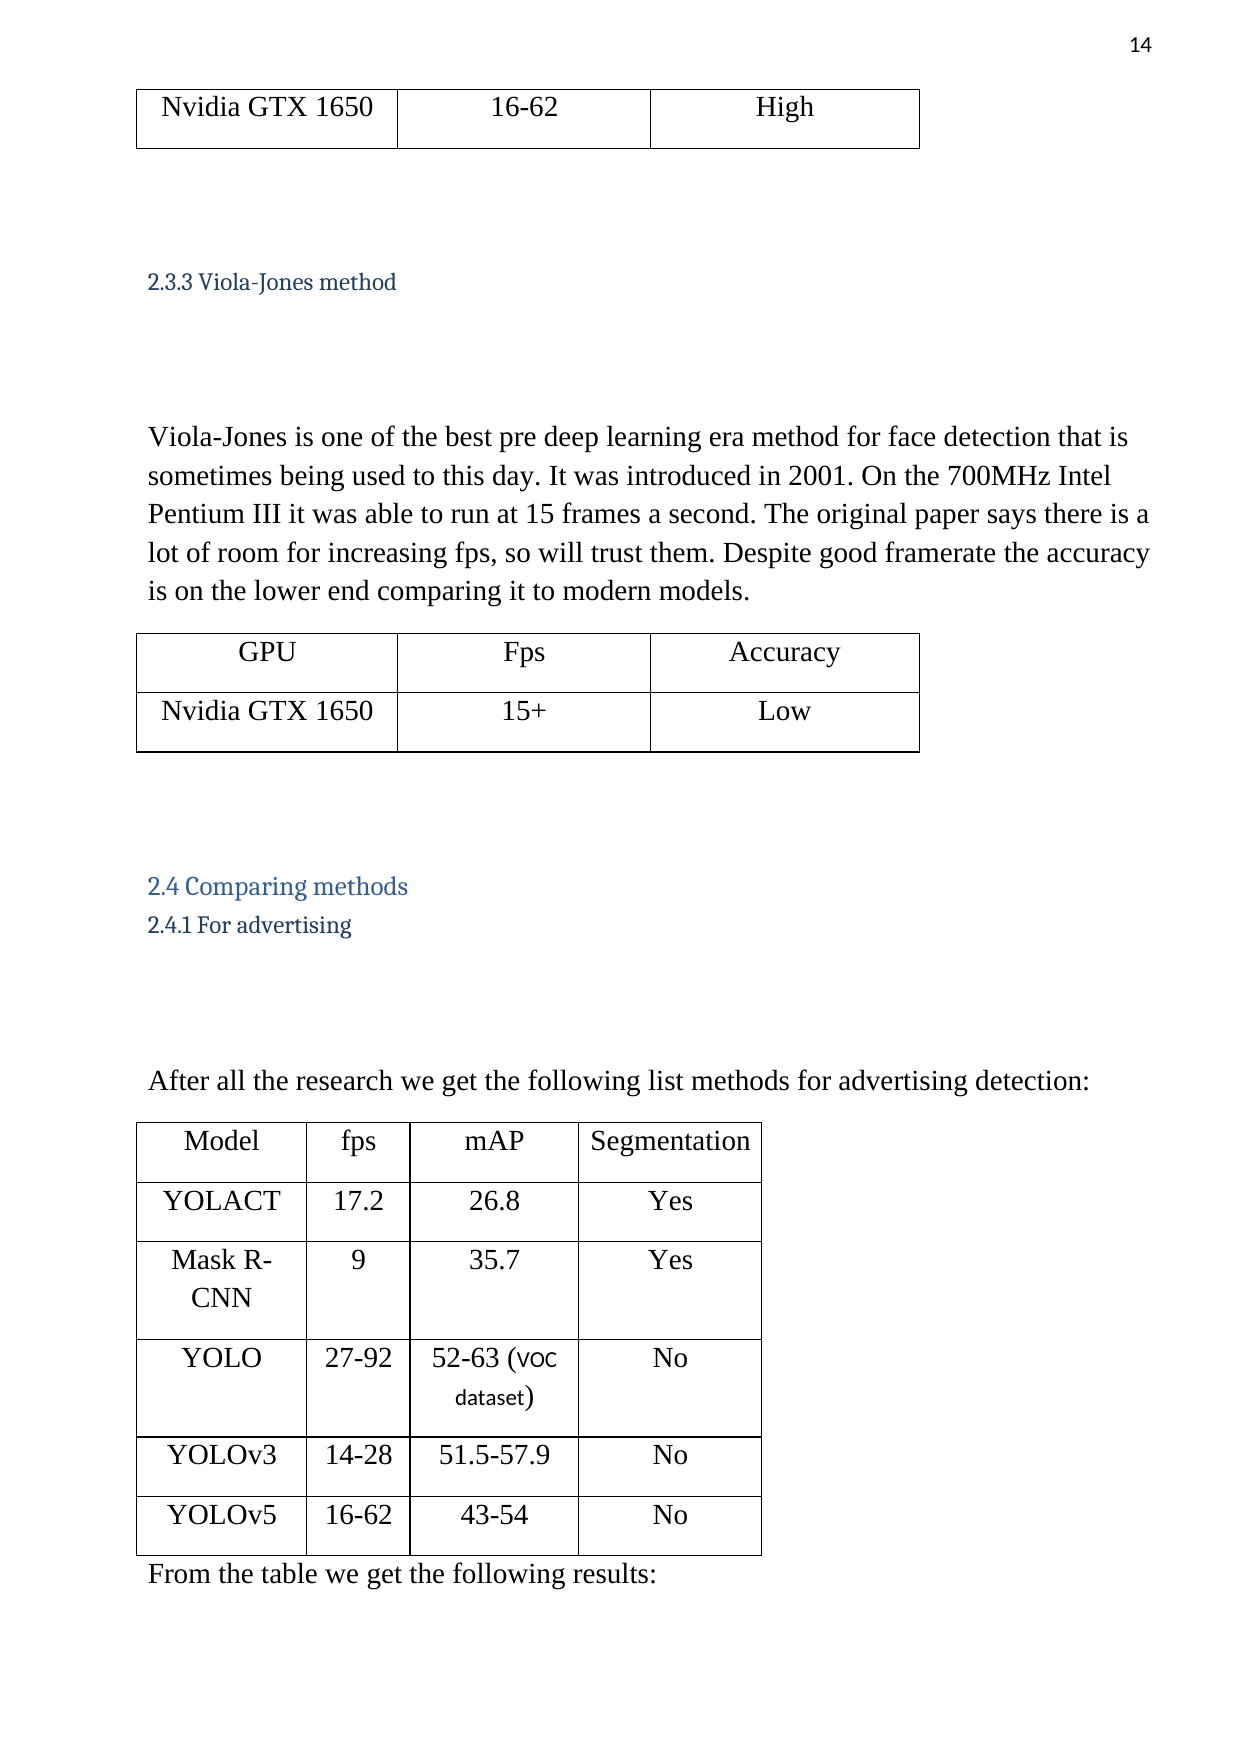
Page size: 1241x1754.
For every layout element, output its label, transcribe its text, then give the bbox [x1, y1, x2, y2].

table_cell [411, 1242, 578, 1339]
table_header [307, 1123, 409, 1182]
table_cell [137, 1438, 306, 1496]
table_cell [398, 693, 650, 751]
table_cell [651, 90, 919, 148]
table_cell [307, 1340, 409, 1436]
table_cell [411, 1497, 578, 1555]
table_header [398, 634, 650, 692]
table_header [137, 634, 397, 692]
text After all the research we get the following list methods for advertising detection: [148, 1063, 1152, 1096]
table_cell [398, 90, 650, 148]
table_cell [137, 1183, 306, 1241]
text From the table we get the following results: [148, 1556, 1152, 1589]
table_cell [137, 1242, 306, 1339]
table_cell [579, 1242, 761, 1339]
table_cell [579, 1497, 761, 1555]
subtitle 2.4 Comparing methods [148, 871, 1152, 902]
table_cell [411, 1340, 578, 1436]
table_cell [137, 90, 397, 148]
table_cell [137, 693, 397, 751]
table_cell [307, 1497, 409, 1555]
subtitle 2.4.1 For advertising [148, 911, 1152, 940]
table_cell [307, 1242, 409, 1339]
text Viola-Jones is one of the best pre deep learning era method for face detection that is sometimes being used to this day. It was introduced in 2001. On the 700MHz Intel Pentium III it was able to run at 15 frames a second. The original paper says there is a lot of room for increasing fps, so will trust them. Despite good framerate the accuracy is on the lower end comparing it to modern models. [148, 419, 1152, 607]
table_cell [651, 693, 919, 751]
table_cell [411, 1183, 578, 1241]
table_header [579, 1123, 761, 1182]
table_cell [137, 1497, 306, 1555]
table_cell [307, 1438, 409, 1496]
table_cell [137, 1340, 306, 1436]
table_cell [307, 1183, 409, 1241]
subtitle 2.3.3 Viola-Jones method [148, 268, 1152, 296]
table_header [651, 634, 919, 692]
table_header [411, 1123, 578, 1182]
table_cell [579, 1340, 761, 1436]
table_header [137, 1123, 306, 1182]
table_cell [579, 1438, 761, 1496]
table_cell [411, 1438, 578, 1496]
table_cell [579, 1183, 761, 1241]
